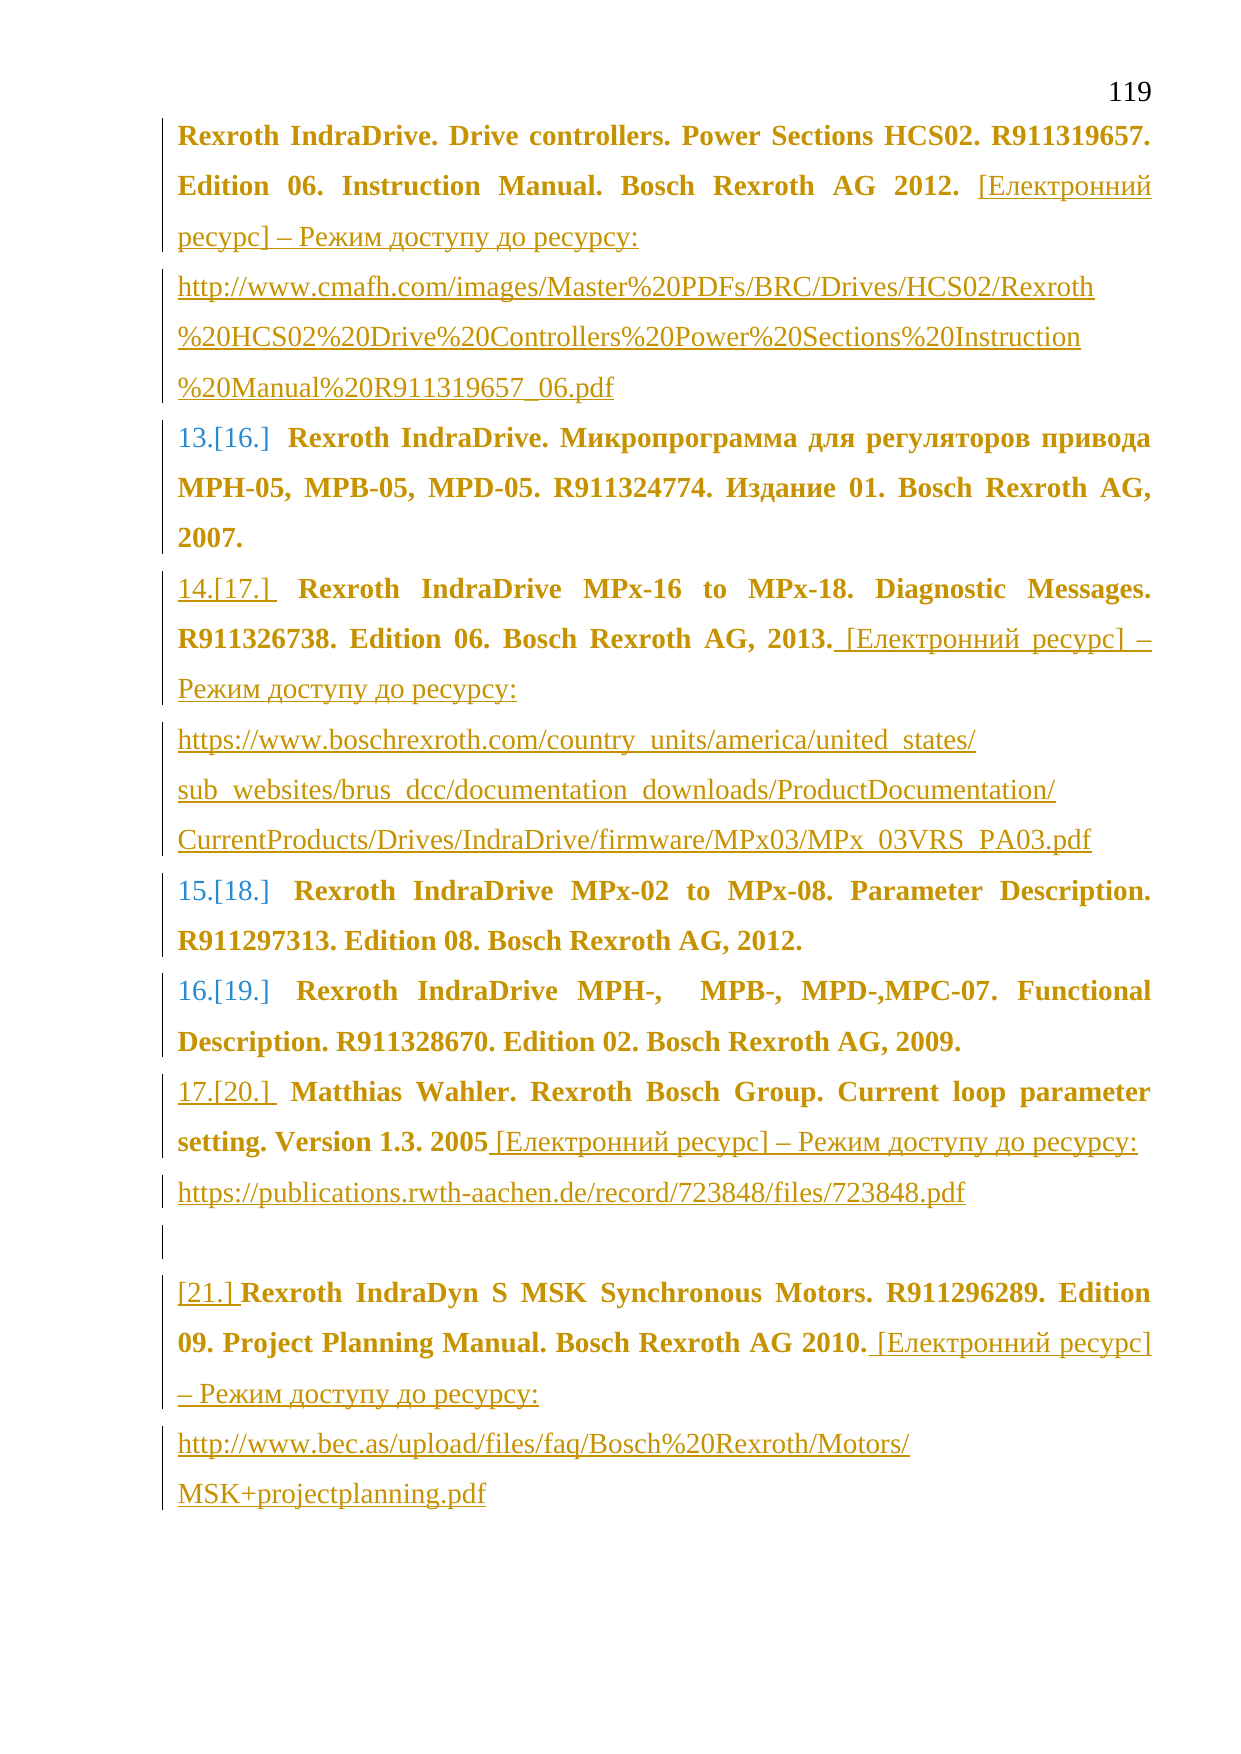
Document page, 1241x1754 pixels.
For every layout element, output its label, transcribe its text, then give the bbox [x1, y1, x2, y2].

list Rexroth IndraDrive MPH-, MPB-, MPD-,MPC-07. Functional Description. R911328670. Edition 02. Bosch Rexroth AG, 2009. [177, 973, 1152, 1057]
list Rexroth IndraDrive. Drive controllers. Power Sections HCS02. R911319657. Edition 06. Instruction Manual. Bosch Rexroth AG 2012. [177, 118, 1152, 252]
list Rexroth IndraDrive. Микропрограмма для регуляторов привода MPH-05, MPB-05, MPD-05. R911324774. Издание 01. Bosch Rexroth AG, 2007. [177, 420, 1152, 554]
list Rexroth IndraDrive MPx-02 to MPx-08. Parameter Description. R911297313. Edition 08. Bosch Rexroth AG, 2012. [177, 873, 1152, 957]
list Rexroth IndraDrive MPx-16 to MPx-18. Diagnostic Messages. R911326738. Edition 06. Bosch Rexroth AG, 2013. [177, 571, 1152, 705]
text Rexroth IndraDyn S MSK Synchronous Motors. R911296289. Edition 09. Project Planning Manual. Bosch Rexroth AG 2010. [177, 1275, 1152, 1409]
list Matthias Wahler. Rexroth Bosch Group. Current loop parameter setting. Version 1.3. 2005 [177, 1074, 1152, 1158]
